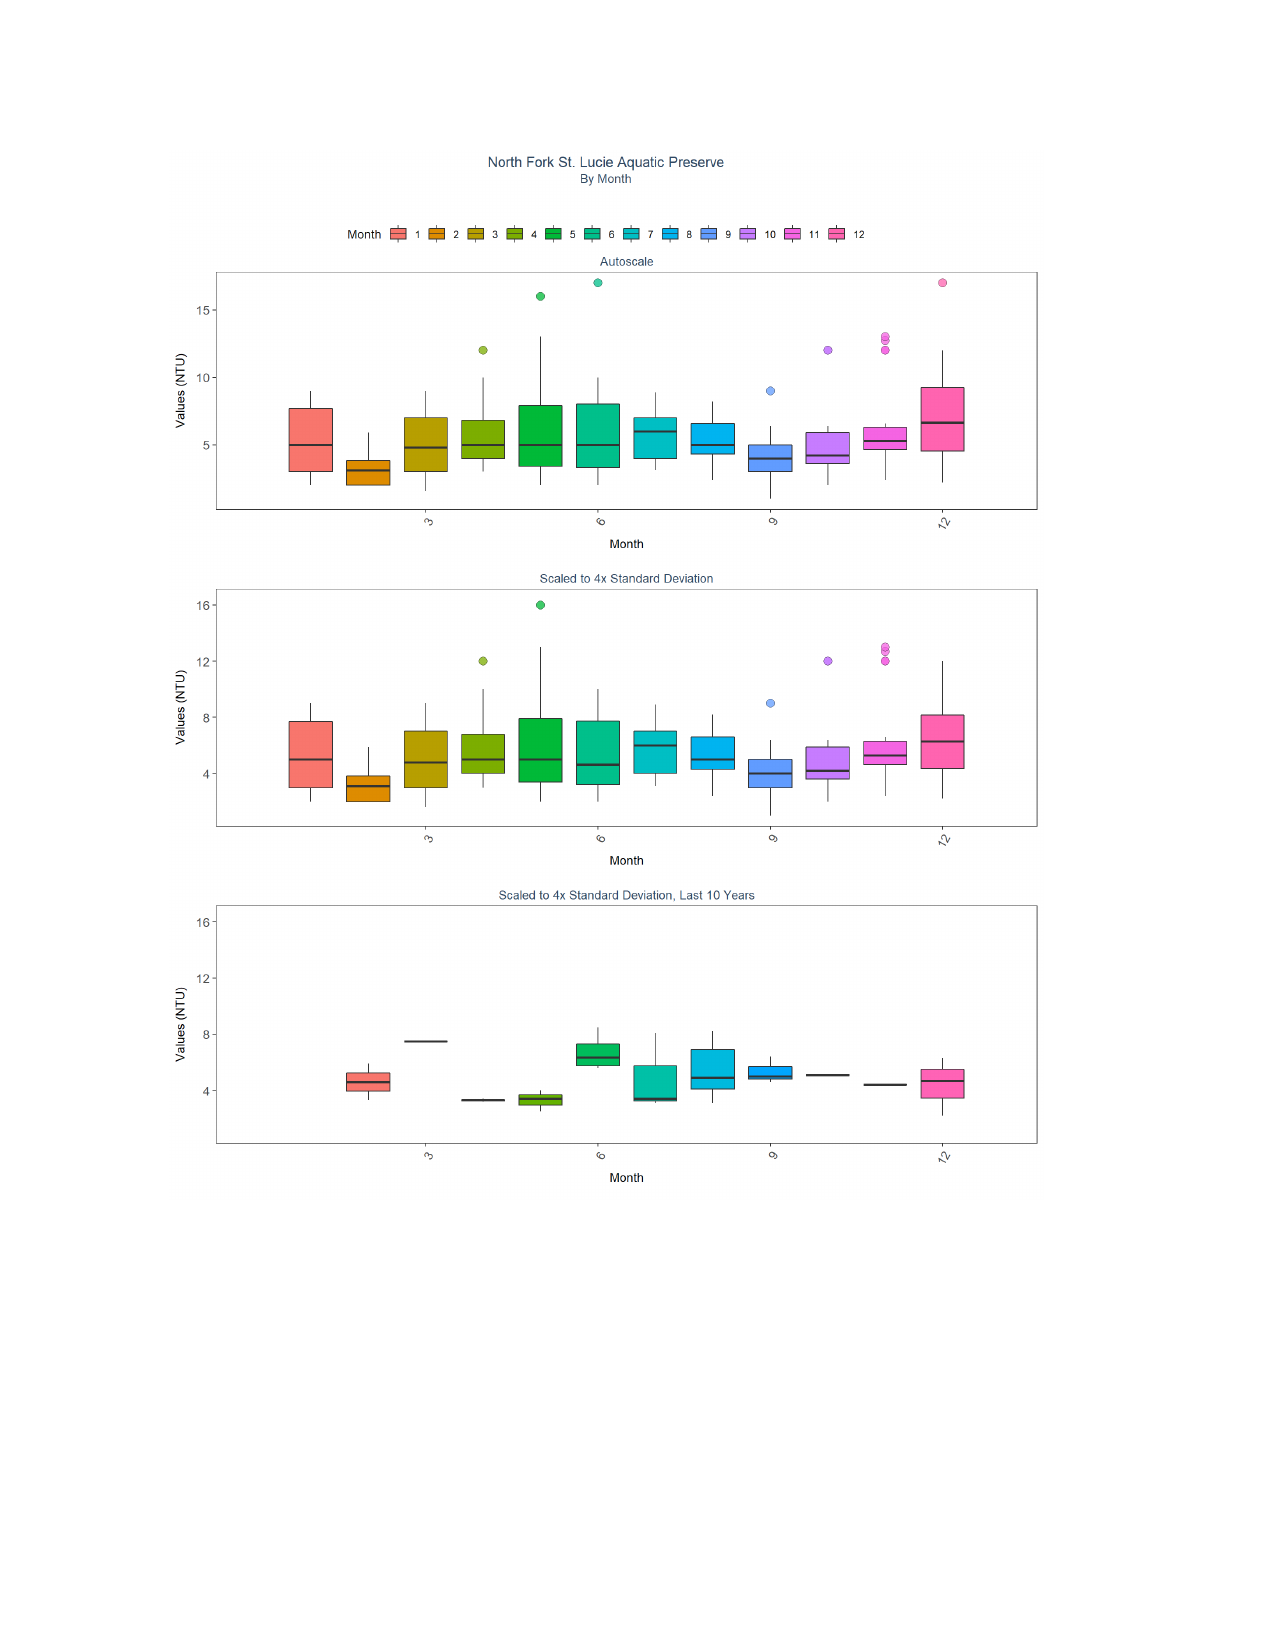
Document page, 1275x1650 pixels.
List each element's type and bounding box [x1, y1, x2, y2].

picture [168, 150, 1044, 1200]
